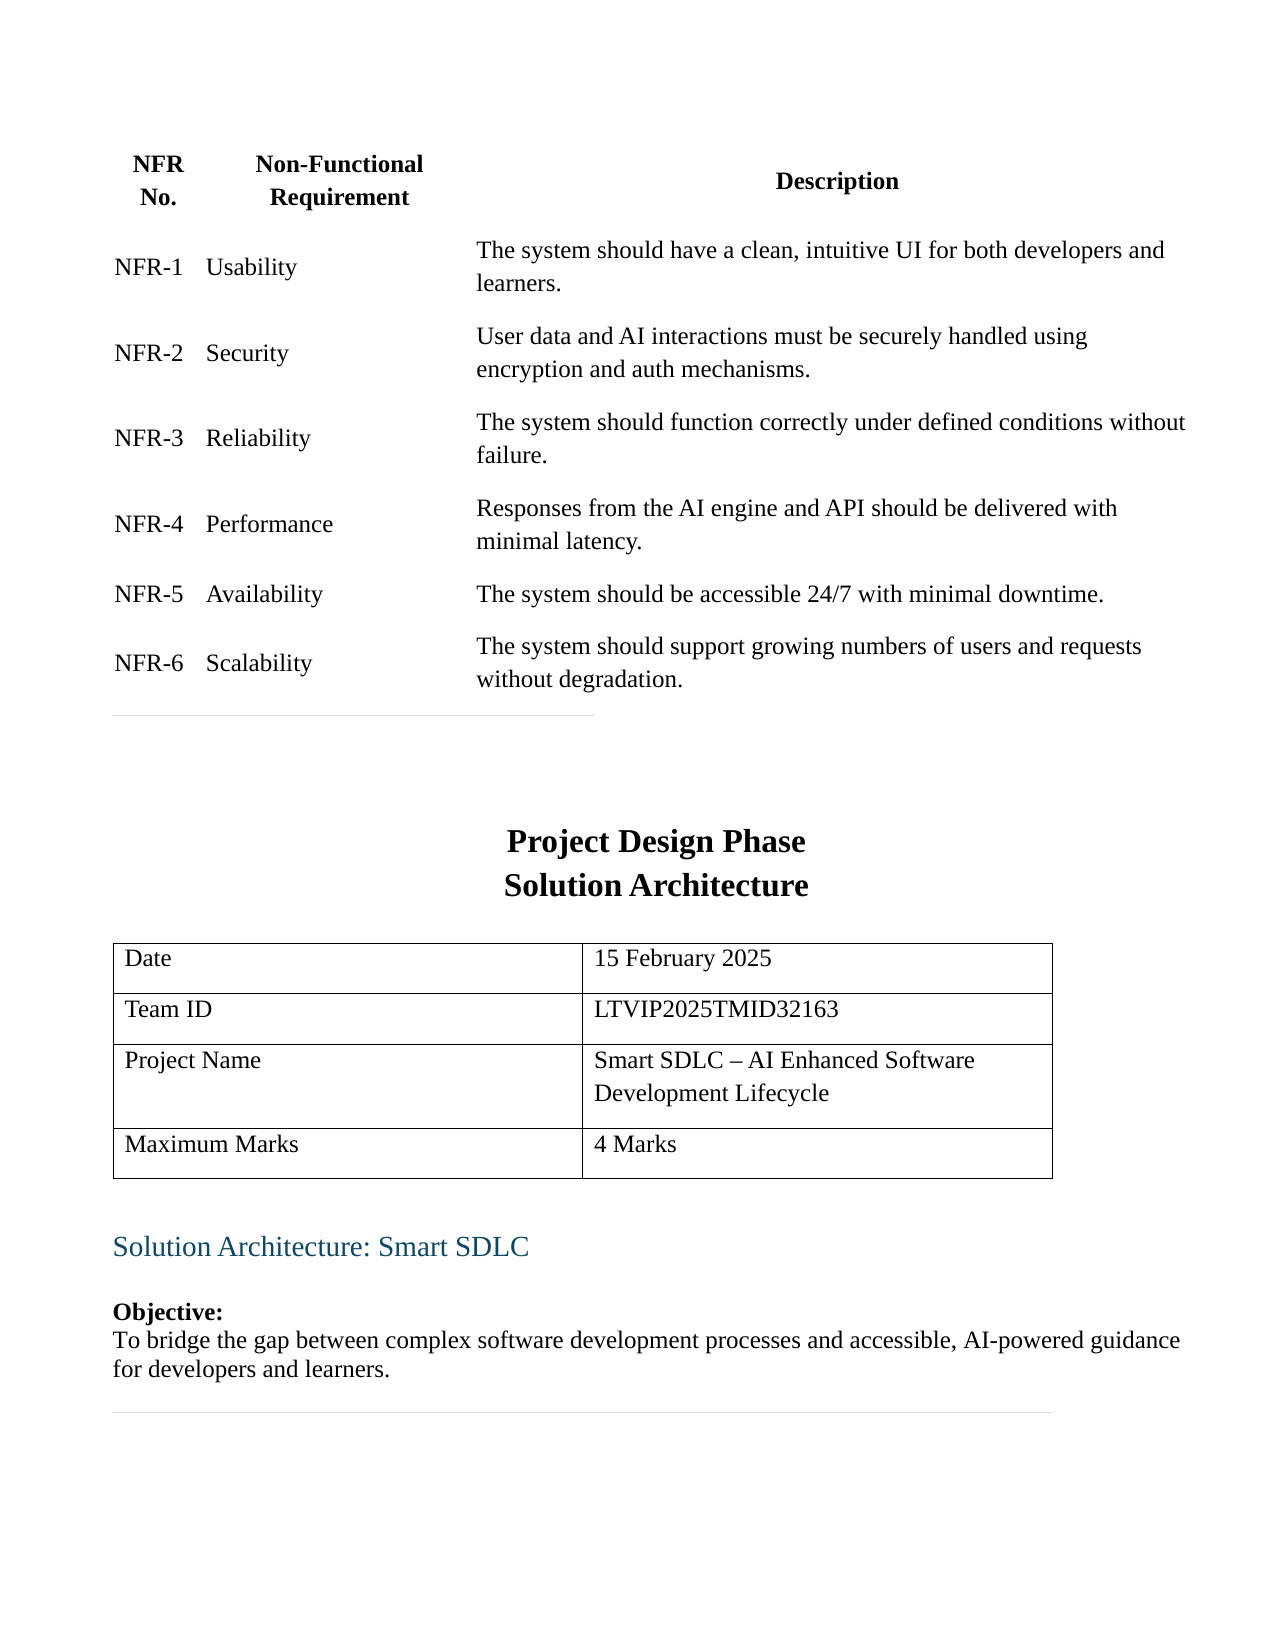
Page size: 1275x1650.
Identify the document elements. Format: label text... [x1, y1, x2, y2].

table_header Non-Functional Requirement [204, 148, 474, 234]
table_cell The system should be accessible 24/7 with minimal downtime. [475, 577, 1200, 630]
table_cell Availability [204, 577, 474, 630]
table_cell The system should function correctly under defined conditions without failure. [475, 405, 1200, 491]
text Objective: To bridge the gap between complex software development processes and accessible, AI-powered guidance for developers and learners. [112, 1297, 1200, 1383]
text Project Design Phase [112, 821, 1200, 859]
text Solution Architecture [112, 865, 1200, 904]
table_cell Scalability [204, 630, 474, 715]
table_cell Responses from the AI engine and API should be delivered with minimal latency. [475, 491, 1200, 577]
table_cell Smart SDLC – AI Enhanced Software Development Lifecycle [583, 1045, 1052, 1128]
table_cell Team ID [114, 994, 582, 1044]
table_cell NFR-2 [113, 320, 204, 405]
table_cell 4 Marks [583, 1129, 1052, 1178]
table_cell NFR-6 [113, 630, 204, 715]
table_cell Performance [204, 491, 474, 577]
table_cell LTVIP2025TMID32163 [583, 994, 1052, 1044]
table_cell NFR-1 [113, 234, 204, 319]
table_header Description [475, 148, 1200, 234]
table_header NFR No. [113, 148, 204, 234]
table_cell Reliability [204, 405, 474, 491]
table_cell User data and AI interactions must be securely handled using encryption and auth mechanisms. [475, 320, 1200, 405]
table_cell Usability [204, 234, 474, 319]
table_cell NFR-3 [113, 405, 204, 491]
table_cell Maximum Marks [114, 1129, 582, 1178]
table_cell Security [204, 320, 474, 405]
table_header 15 February 2025 [583, 944, 1052, 993]
table_cell NFR-5 [113, 577, 204, 630]
table_cell The system should have a clean, intuitive UI for both developers and learners. [475, 234, 1200, 319]
table_header Date [114, 944, 582, 993]
table_cell Project Name [114, 1045, 582, 1128]
table_cell NFR-4 [113, 491, 204, 577]
subtitle Solution Architecture: Smart SDLC [112, 1229, 1200, 1263]
table_cell The system should support growing numbers of users and requests without degradation. [475, 630, 1200, 716]
